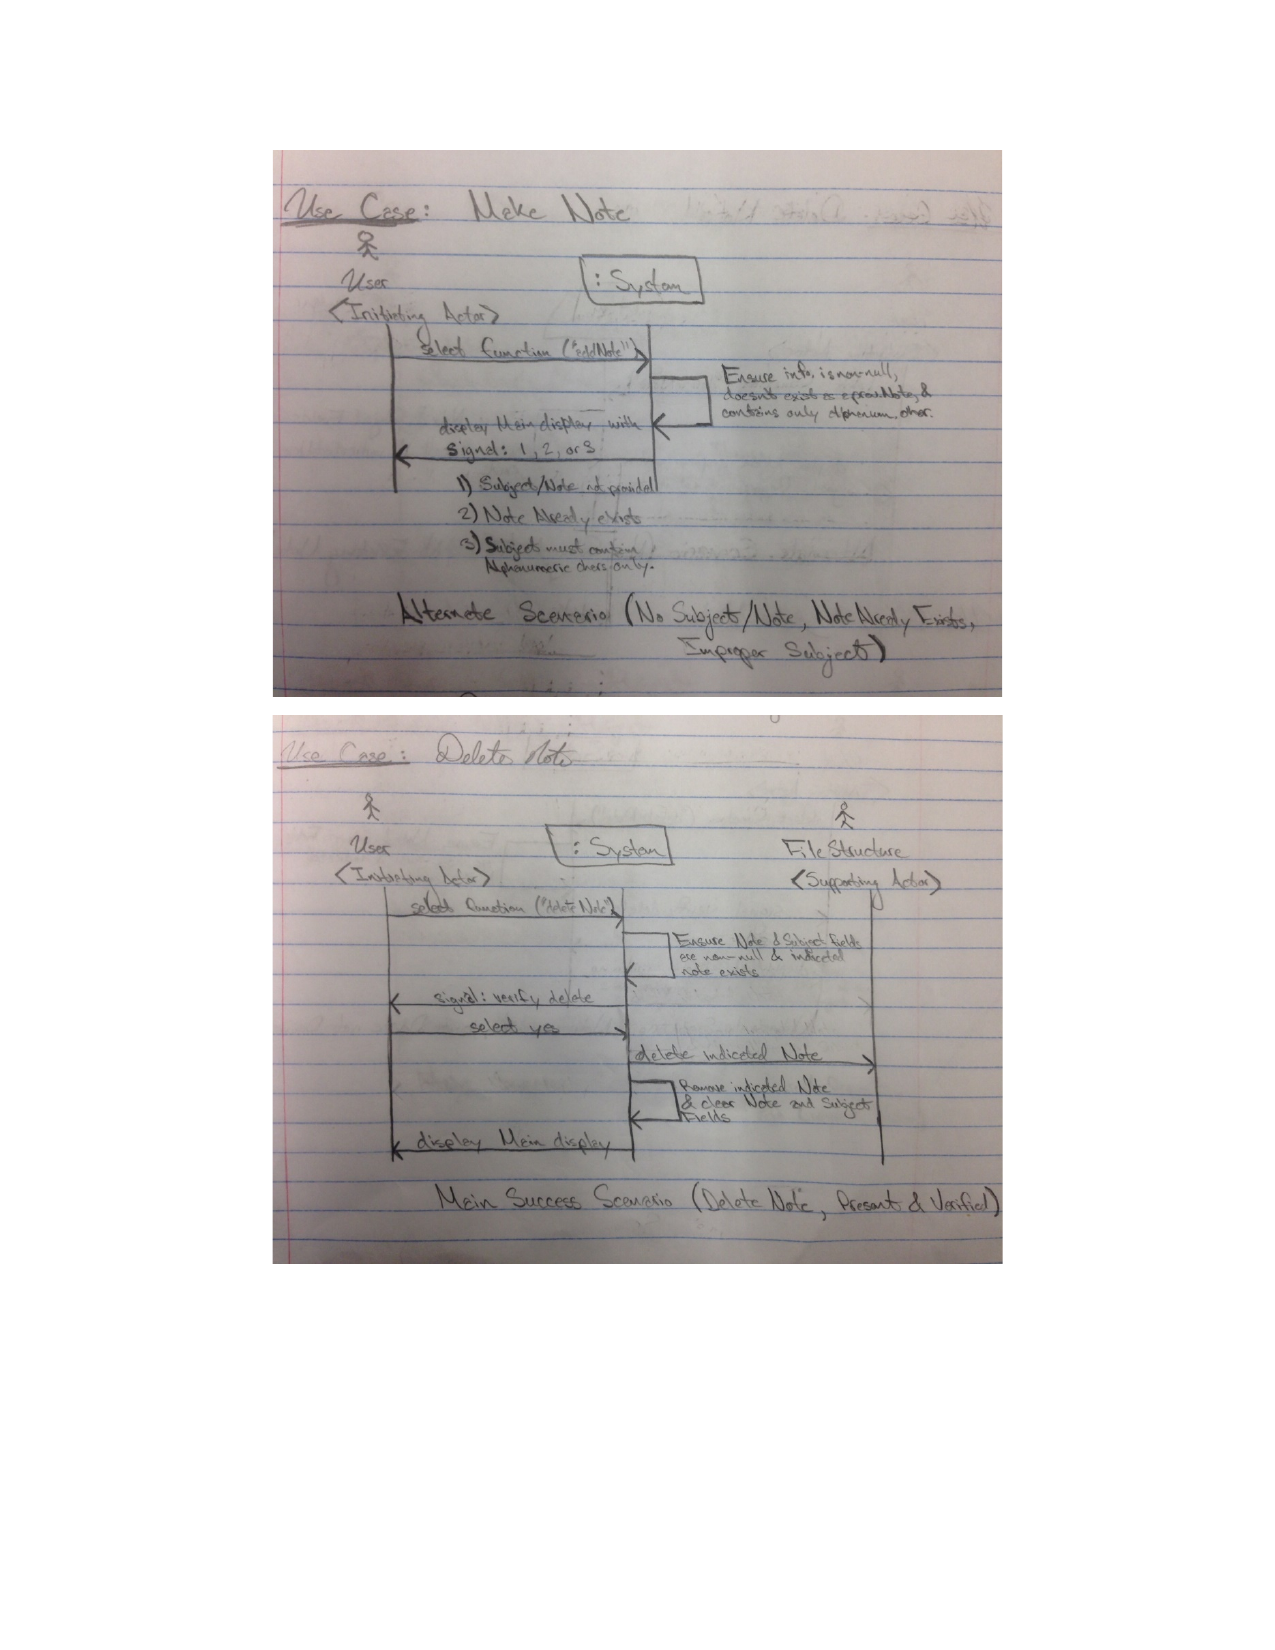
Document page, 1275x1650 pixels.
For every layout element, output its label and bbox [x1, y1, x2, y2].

picture [272, 150, 1003, 697]
picture [272, 715, 1003, 1264]
